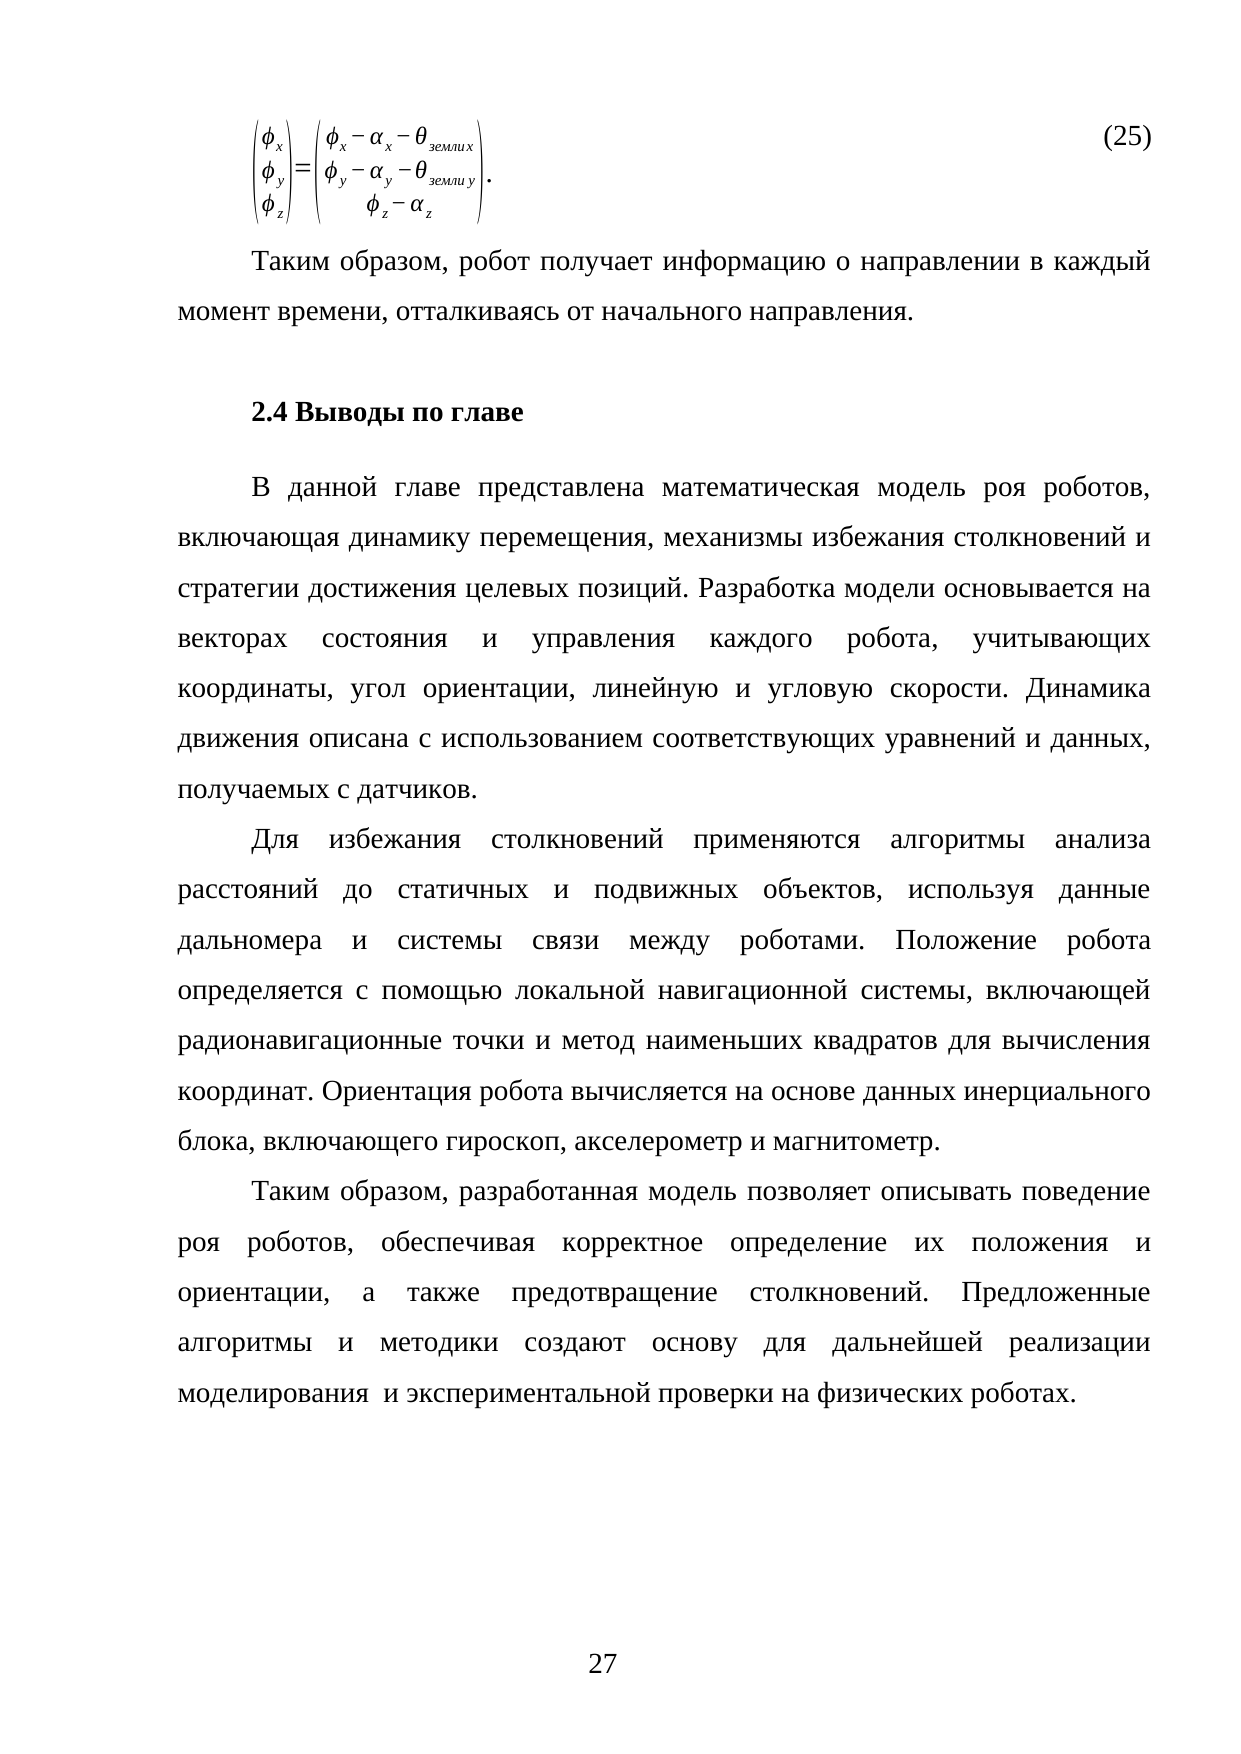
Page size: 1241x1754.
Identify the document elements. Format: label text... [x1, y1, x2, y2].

text Для избежания столкновений применяются алгоритмы анализа расстояний до статичных и подвижных объектов, используя данные дальномера и системы связи между роботами. Положение робота определяется с помощью локальной навигационной системы, включающей радионавигационные точки и метод наименьших квадратов для вычисления координат. Ориентация робота вычисляется на основе данных инерциального блока, включающего гироскоп, акселерометр и магнитометр. [177, 821, 1152, 1157]
text 2.4 Выводы по главе [177, 394, 1152, 427]
text Таким образом, разработанная модель позволяет описывать поведение роя роботов, обеспечивая корректное определение их положения и ориентации, а также предотвращение столкновений. Предложенные алгоритмы и методики создают основу для дальнейшей реализации моделирования и экспериментальной проверки на физических роботах. [177, 1173, 1152, 1408]
text В данной главе представлена математическая модель роя роботов, включающая динамику перемещения, механизмы избежания столкновений и стратегии достижения целевых позиций. Разработка модели основывается на векторах состояния и управления каждого робота, учитывающих координаты, угол ориентации, линейную и угловую скорости. Динамика движения описана с использованием соответствующих уравнений и данных, получаемых с датчиков. [177, 469, 1152, 804]
table_header (25) [1006, 118, 1163, 243]
text Таким образом, робот получает информацию о направлении в каждый момент времени, отталкиваясь от начального направления. [177, 243, 1152, 327]
table_header . [166, 118, 1006, 243]
